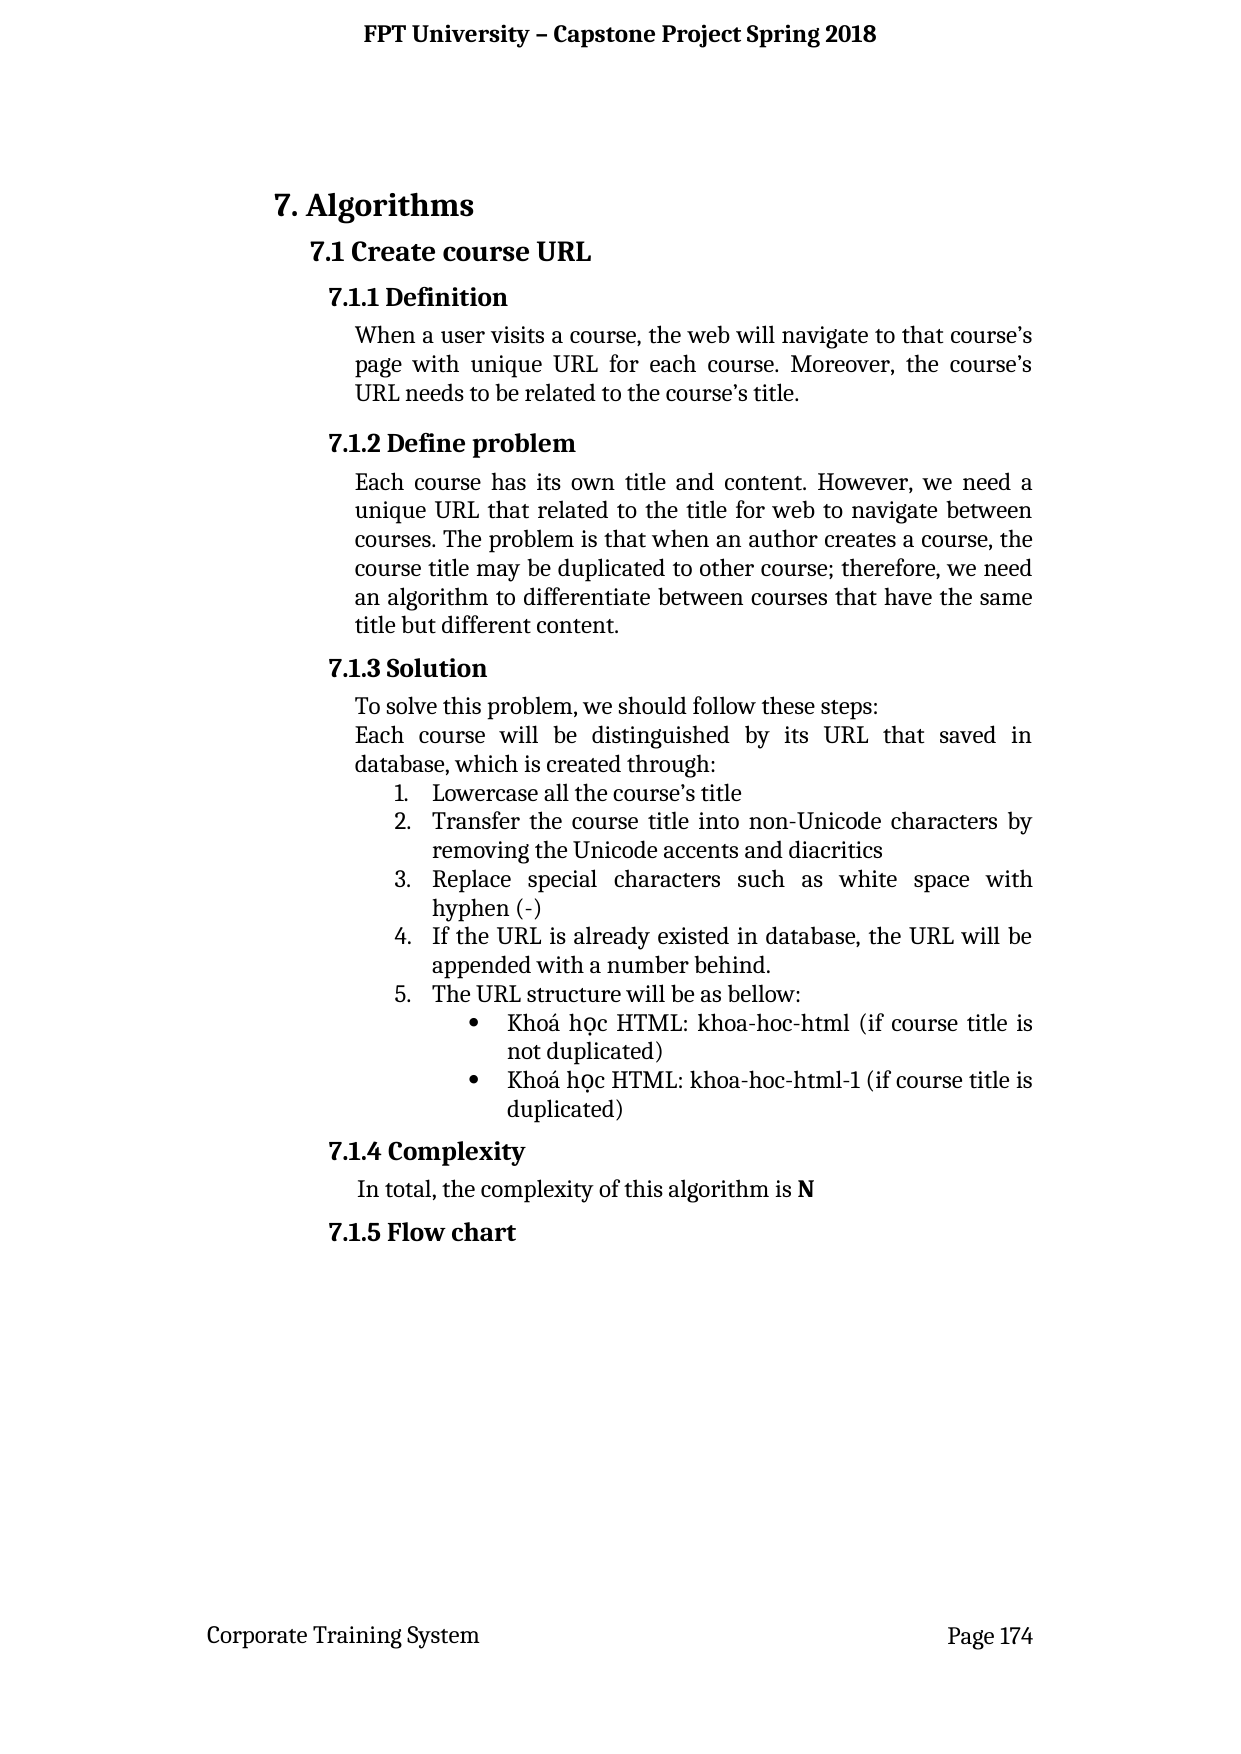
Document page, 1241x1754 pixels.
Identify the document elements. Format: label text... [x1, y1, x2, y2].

list Replace special characters such as white space with hyphen (-) [394, 865, 1033, 922]
text 7.1.1 Definition [329, 282, 1033, 313]
list The URL structure will be as bellow: [394, 980, 1033, 1008]
text 7.1.3 Solution [329, 653, 1033, 684]
list Lowercase all the course’s title [394, 778, 1033, 807]
text 7. Algorithms [274, 187, 1033, 225]
text 7.1.5 Flow chart [329, 1217, 1033, 1248]
text Each course has its own title and content. However, we need a unique URL that related to the title for web to navigate between courses. The problem is that when an author creates a course, the course title may be duplicated to other course; therefore, we need an algorithm to differentiate between courses that have the same title but different content. [282, 468, 1033, 640]
list Each course will be distinguished by its URL that saved in database, which is created through: [354, 721, 1033, 778]
list Transfer the course title into non-Unicode characters by removing the Unicode accents and diacritics [394, 807, 1033, 865]
list If the URL is already existed in database, the URL will be appended with a number behind. [394, 922, 1033, 980]
text 7.1.4 Complexity [329, 1136, 1033, 1167]
text To solve this problem, we should follow these steps: [282, 692, 1033, 721]
text 7.1 Create course URL [310, 236, 1033, 269]
text When a user visits a course, the web will navigate to that course’s page with unique URL for each course. Moreover, the course’s URL needs to be related to the course’s title. [282, 321, 1033, 407]
list Khoá học HTML: khoa-hoc-html-1 (if course title is duplicated) [469, 1066, 1033, 1123]
list Khoá học HTML: khoa-hoc-html (if course title is not duplicated) [469, 1008, 1033, 1066]
text In total, the complexity of this algorithm is N [207, 1175, 1033, 1204]
text 7.1.2 Define problem [329, 428, 1033, 459]
